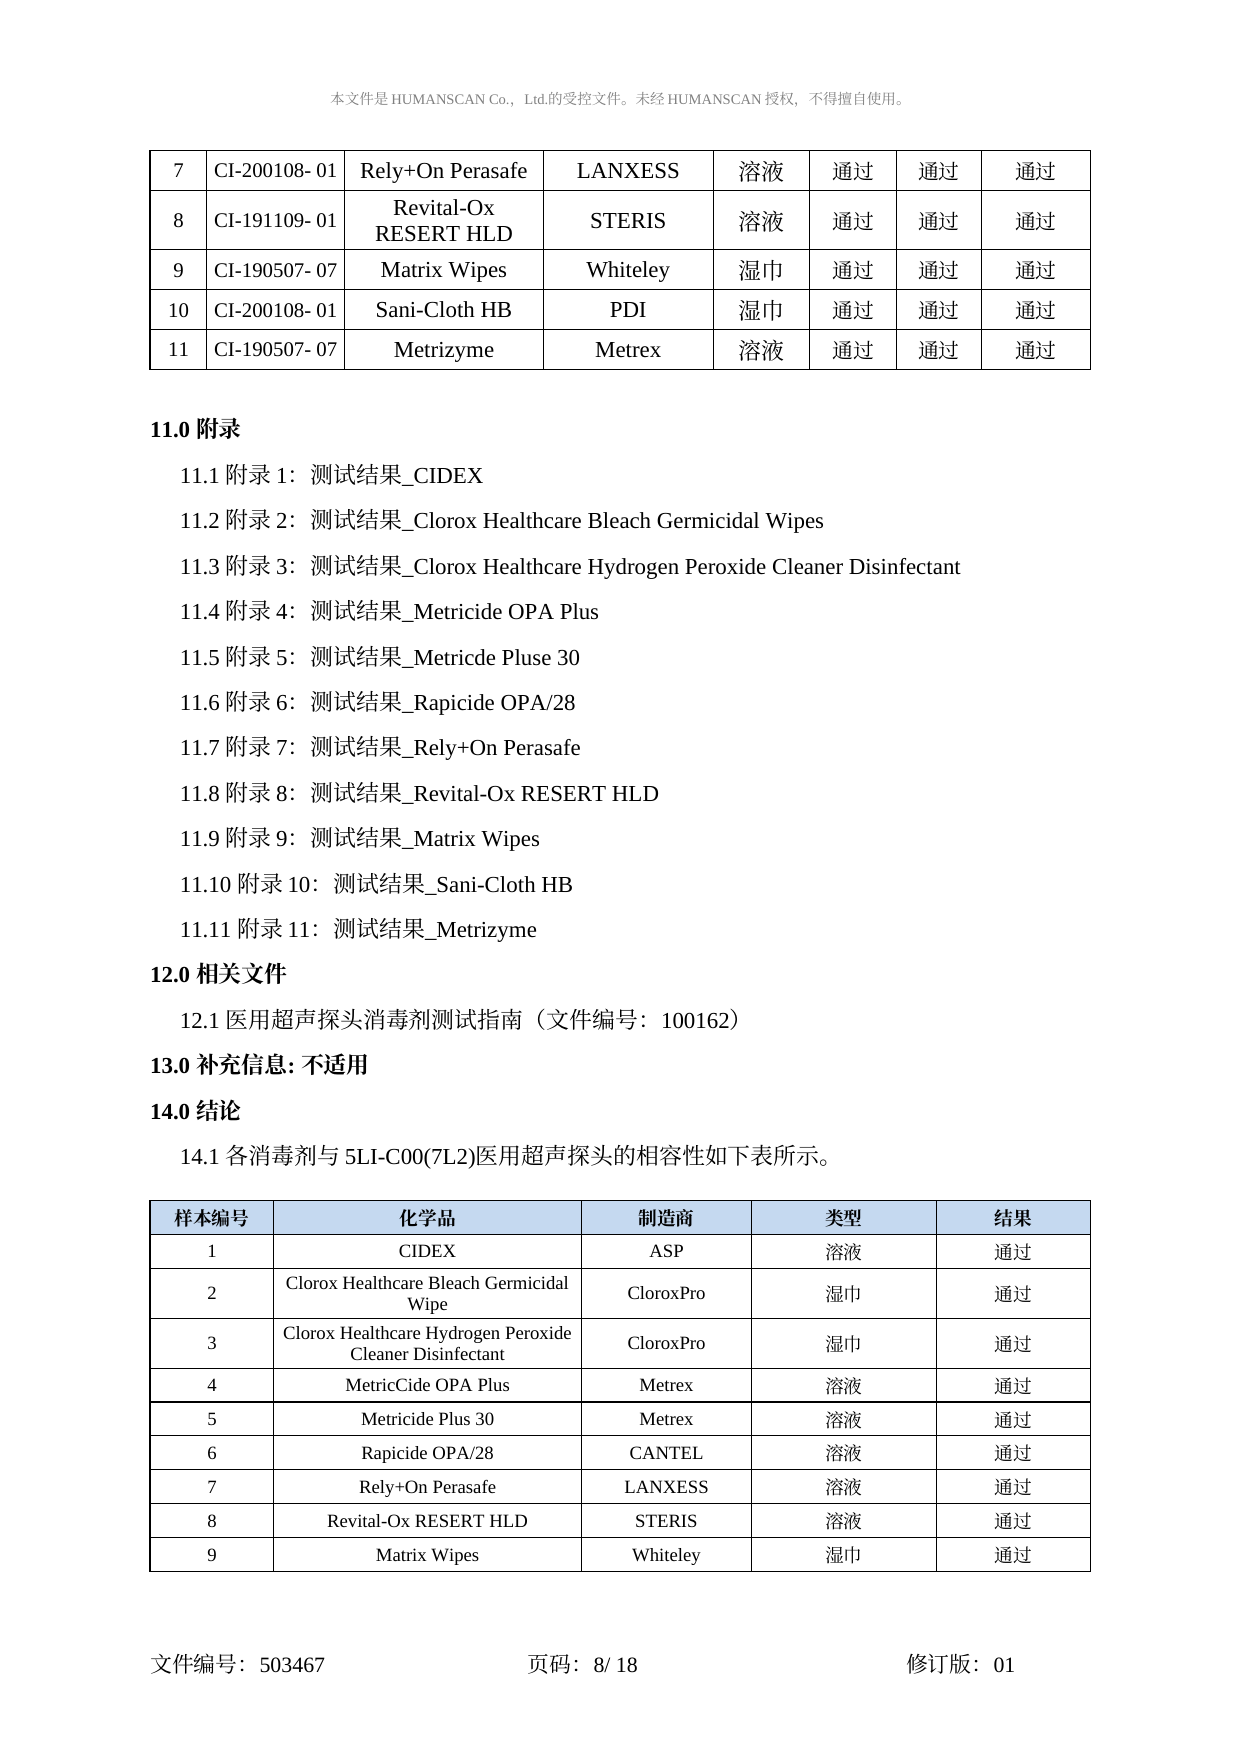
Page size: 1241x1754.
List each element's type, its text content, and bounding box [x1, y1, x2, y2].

table_header 类型 [752, 1201, 936, 1234]
table_cell Whiteley [544, 250, 713, 289]
table_cell CIDEX [274, 1235, 581, 1268]
subtitle 12.0 相关文件 [150, 957, 1090, 989]
table_header 样本编号 [151, 1201, 273, 1234]
subtitle 14.1 各消毒剂与5LI-C00(7L2)医用超声探头的相容性如下表所示。 [179, 1138, 1090, 1171]
subtitle 14.0 结论 [150, 1093, 1090, 1126]
table_cell 6 [151, 1436, 273, 1469]
table_cell Revital-Ox RESERT HLD [345, 191, 543, 249]
table_header 通过 [897, 151, 981, 190]
table_cell 7 [151, 1470, 273, 1503]
table_cell CI-200108- 01 [207, 290, 344, 329]
subtitle 12.1 医用超声探头消毒剂测试指南（文件编号：100162） [179, 1002, 1090, 1035]
subtitle 11.4 附录4：测试结果_Metricide OPA Plus [179, 593, 1090, 626]
table_header LANXESS [544, 151, 713, 190]
table_header CI-200108- 01 [207, 151, 344, 190]
table_cell 通过 [937, 1319, 1090, 1368]
table_cell 通过 [937, 1269, 1090, 1318]
table_cell 湿巾 [714, 290, 809, 329]
table_cell Clorox Healthcare Bleach Germicidal Wipe [274, 1269, 581, 1318]
table_cell 溶液 [752, 1403, 936, 1435]
table_cell Metrex [582, 1403, 751, 1435]
table_cell 通过 [982, 250, 1090, 289]
table_cell 通过 [810, 250, 896, 289]
table_cell CI-191109- 01 [207, 191, 344, 249]
table_header 通过 [810, 151, 896, 190]
table_cell Metrex [544, 330, 713, 369]
table_header 结果 [937, 1201, 1090, 1234]
table_cell 溶液 [752, 1436, 936, 1469]
table_cell Metricide Plus 30 [274, 1403, 581, 1435]
table_cell 通过 [982, 330, 1090, 369]
table_header 制造商 [582, 1201, 751, 1234]
table_cell 通过 [982, 191, 1090, 249]
table_cell CANTEL [582, 1436, 751, 1469]
table_cell 9 [151, 1538, 273, 1571]
subtitle 11.5 附录5：测试结果_Metricde Pluse 30 [179, 639, 1090, 672]
table_cell 通过 [937, 1538, 1090, 1571]
table_cell MetricCide OPA Plus [274, 1369, 581, 1401]
table_cell Rapicide OPA/28 [274, 1436, 581, 1469]
table_cell 通过 [982, 290, 1090, 329]
table_cell 通过 [810, 191, 896, 249]
table_cell 通过 [937, 1369, 1090, 1401]
subtitle 11.1 附录1：测试结果_CIDEX [179, 457, 1090, 490]
subtitle 11.11 附录11：测试结果_Metrizyme [179, 911, 1090, 944]
table_cell 5 [151, 1403, 273, 1435]
table_cell 4 [151, 1369, 273, 1401]
table_cell 11 [151, 330, 206, 369]
table_cell LANXESS [582, 1470, 751, 1503]
table_cell 10 [151, 290, 206, 329]
table_cell 通过 [937, 1470, 1090, 1503]
table_cell 溶液 [752, 1235, 936, 1268]
table_cell 通过 [810, 330, 896, 369]
table_cell 3 [151, 1319, 273, 1368]
table_cell 通过 [937, 1235, 1090, 1268]
table_cell 通过 [897, 250, 981, 289]
table_header Rely+On Perasafe [345, 151, 543, 190]
table_cell 通过 [937, 1504, 1090, 1537]
table_cell 溶液 [752, 1470, 936, 1503]
table_cell 通过 [937, 1403, 1090, 1435]
table_cell 湿巾 [752, 1319, 936, 1368]
table_cell 9 [151, 250, 206, 289]
table_cell 通过 [897, 290, 981, 329]
subtitle 11.7 附录7：测试结果_Rely+On Perasafe [179, 729, 1090, 762]
table_cell STERIS [582, 1504, 751, 1537]
table_cell 8 [151, 1504, 273, 1537]
table_cell 通过 [937, 1436, 1090, 1469]
table_cell 湿巾 [714, 250, 809, 289]
table_cell ASP [582, 1235, 751, 1268]
subtitle 11.6 附录6：测试结果_Rapicide OPA/28 [179, 684, 1090, 717]
table_header 通过 [982, 151, 1090, 190]
subtitle 13.0 补充信息: 不适用 [150, 1047, 1090, 1080]
table_cell 溶液 [752, 1369, 936, 1401]
table_cell Clorox Healthcare Hydrogen Peroxide Cleaner Disinfectant [274, 1319, 581, 1368]
table_cell Metrizyme [345, 330, 543, 369]
table_cell CloroxPro [582, 1319, 751, 1368]
subtitle 11.3 附录3：测试结果_Clorox Healthcare Hydrogen Peroxide Cleaner Disinfectant [179, 548, 1090, 581]
subtitle 11.0 附录 [150, 412, 1090, 444]
table_cell PDI [544, 290, 713, 329]
table_cell 1 [151, 1235, 273, 1268]
table_header 化学品 [274, 1201, 581, 1234]
table_cell Matrix Wipes [345, 250, 543, 289]
table_cell CloroxPro [582, 1269, 751, 1318]
table_cell 溶液 [752, 1504, 936, 1537]
subtitle 11.8 附录8：测试结果_Revital-Ox RESERT HLD [179, 775, 1090, 808]
table_cell 湿巾 [752, 1269, 936, 1318]
table_cell Whiteley [582, 1538, 751, 1571]
table_cell 溶液 [714, 191, 809, 249]
table_cell 通过 [897, 191, 981, 249]
table_header 7 [151, 151, 206, 190]
table_cell Matrix Wipes [274, 1538, 581, 1571]
subtitle 11.10 附录10：测试结果_Sani-Cloth HB [179, 866, 1090, 899]
table_cell Metrex [582, 1369, 751, 1401]
table_cell 2 [151, 1269, 273, 1318]
subtitle 11.2 附录2：测试结果_Clorox Healthcare Bleach Germicidal Wipes [179, 502, 1090, 535]
table_cell 溶液 [714, 330, 809, 369]
table_cell STERIS [544, 191, 713, 249]
table_cell Sani-Cloth HB [345, 290, 543, 329]
table_cell CI-190507- 07 [207, 250, 344, 289]
table_cell Rely+On Perasafe [274, 1470, 581, 1503]
table_header 溶液 [714, 151, 809, 190]
table_cell 通过 [810, 290, 896, 329]
table_cell 湿巾 [752, 1538, 936, 1571]
table_cell 8 [151, 191, 206, 249]
table_cell CI-190507- 07 [207, 330, 344, 369]
table_cell Revital-Ox RESERT HLD [274, 1504, 581, 1537]
subtitle 11.9 附录9：测试结果_Matrix Wipes [179, 820, 1090, 853]
table_cell 通过 [897, 330, 981, 369]
